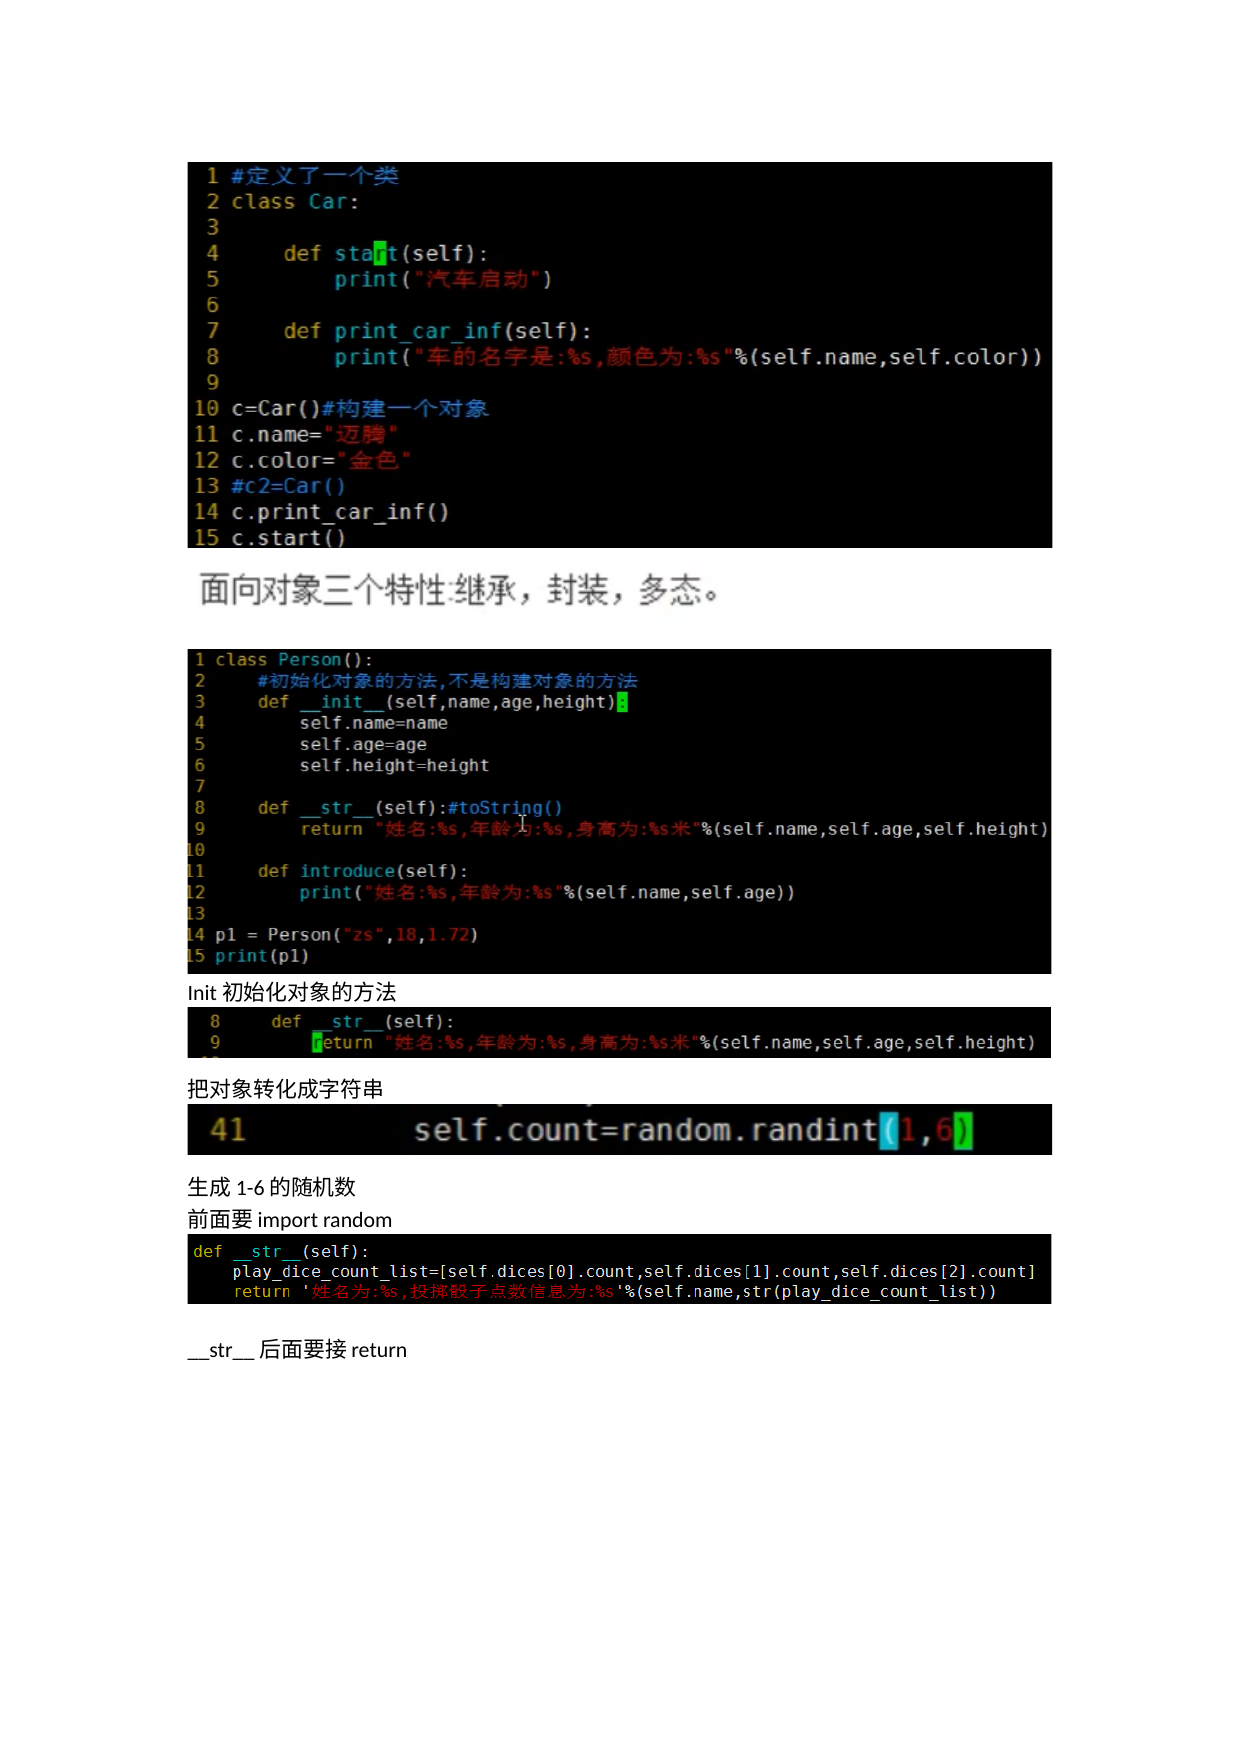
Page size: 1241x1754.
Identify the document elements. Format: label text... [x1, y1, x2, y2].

picture [187, 162, 1053, 548]
picture [187, 1234, 1052, 1304]
text 把对象转化成字符串 [187, 1072, 1053, 1104]
text 前面要import random [187, 1202, 1053, 1234]
picture [187, 1007, 1051, 1058]
text __str__ 后面要接return [187, 1332, 1053, 1364]
text Init 初始化对象的方法 [187, 974, 1053, 1007]
picture [187, 552, 736, 627]
picture [187, 649, 1052, 974]
text 生成1-6的随机数 [187, 1169, 1053, 1202]
picture [187, 1104, 1053, 1155]
